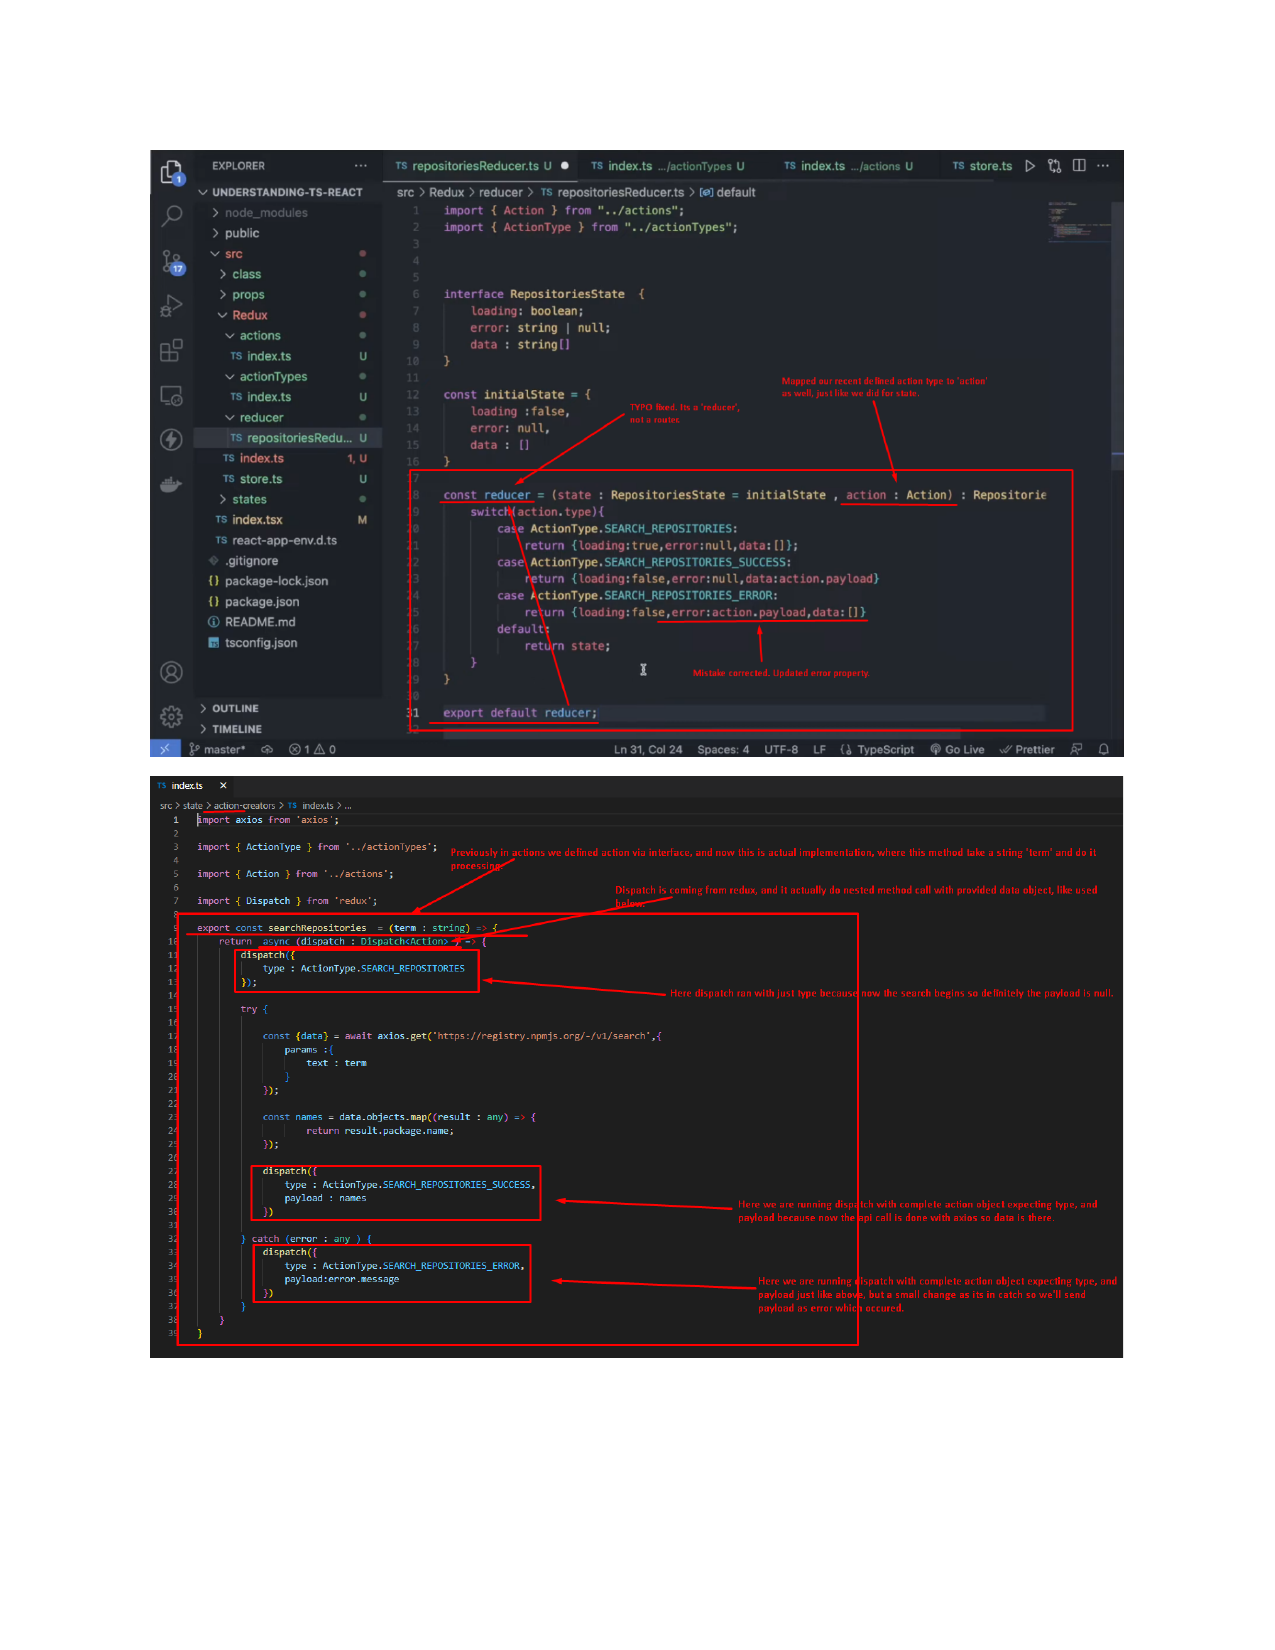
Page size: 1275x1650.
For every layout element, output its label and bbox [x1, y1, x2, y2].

picture [150, 150, 1124, 757]
picture [150, 776, 1124, 1358]
